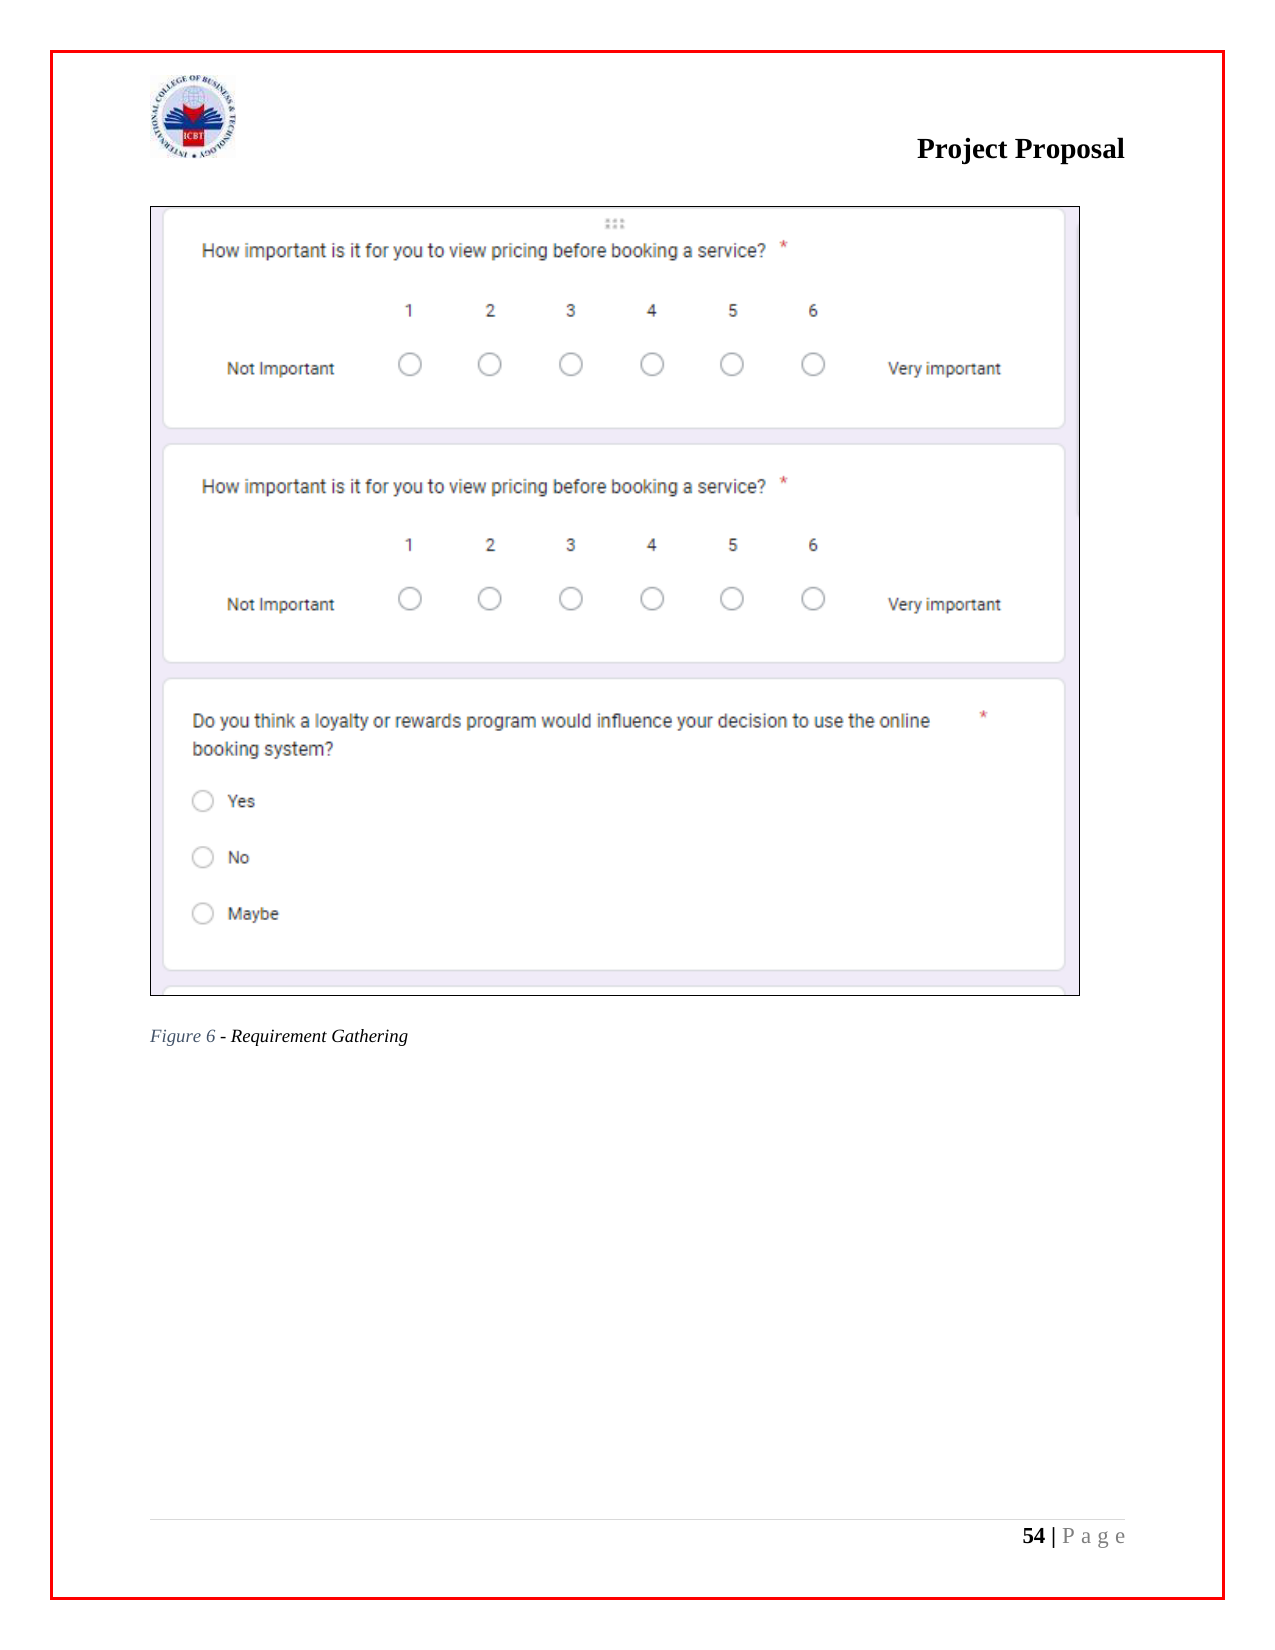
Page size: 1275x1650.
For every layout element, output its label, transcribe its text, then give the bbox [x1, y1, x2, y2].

text Figure 6 - Requirement Gathering [150, 1025, 1125, 1047]
picture [151, 207, 1079, 995]
